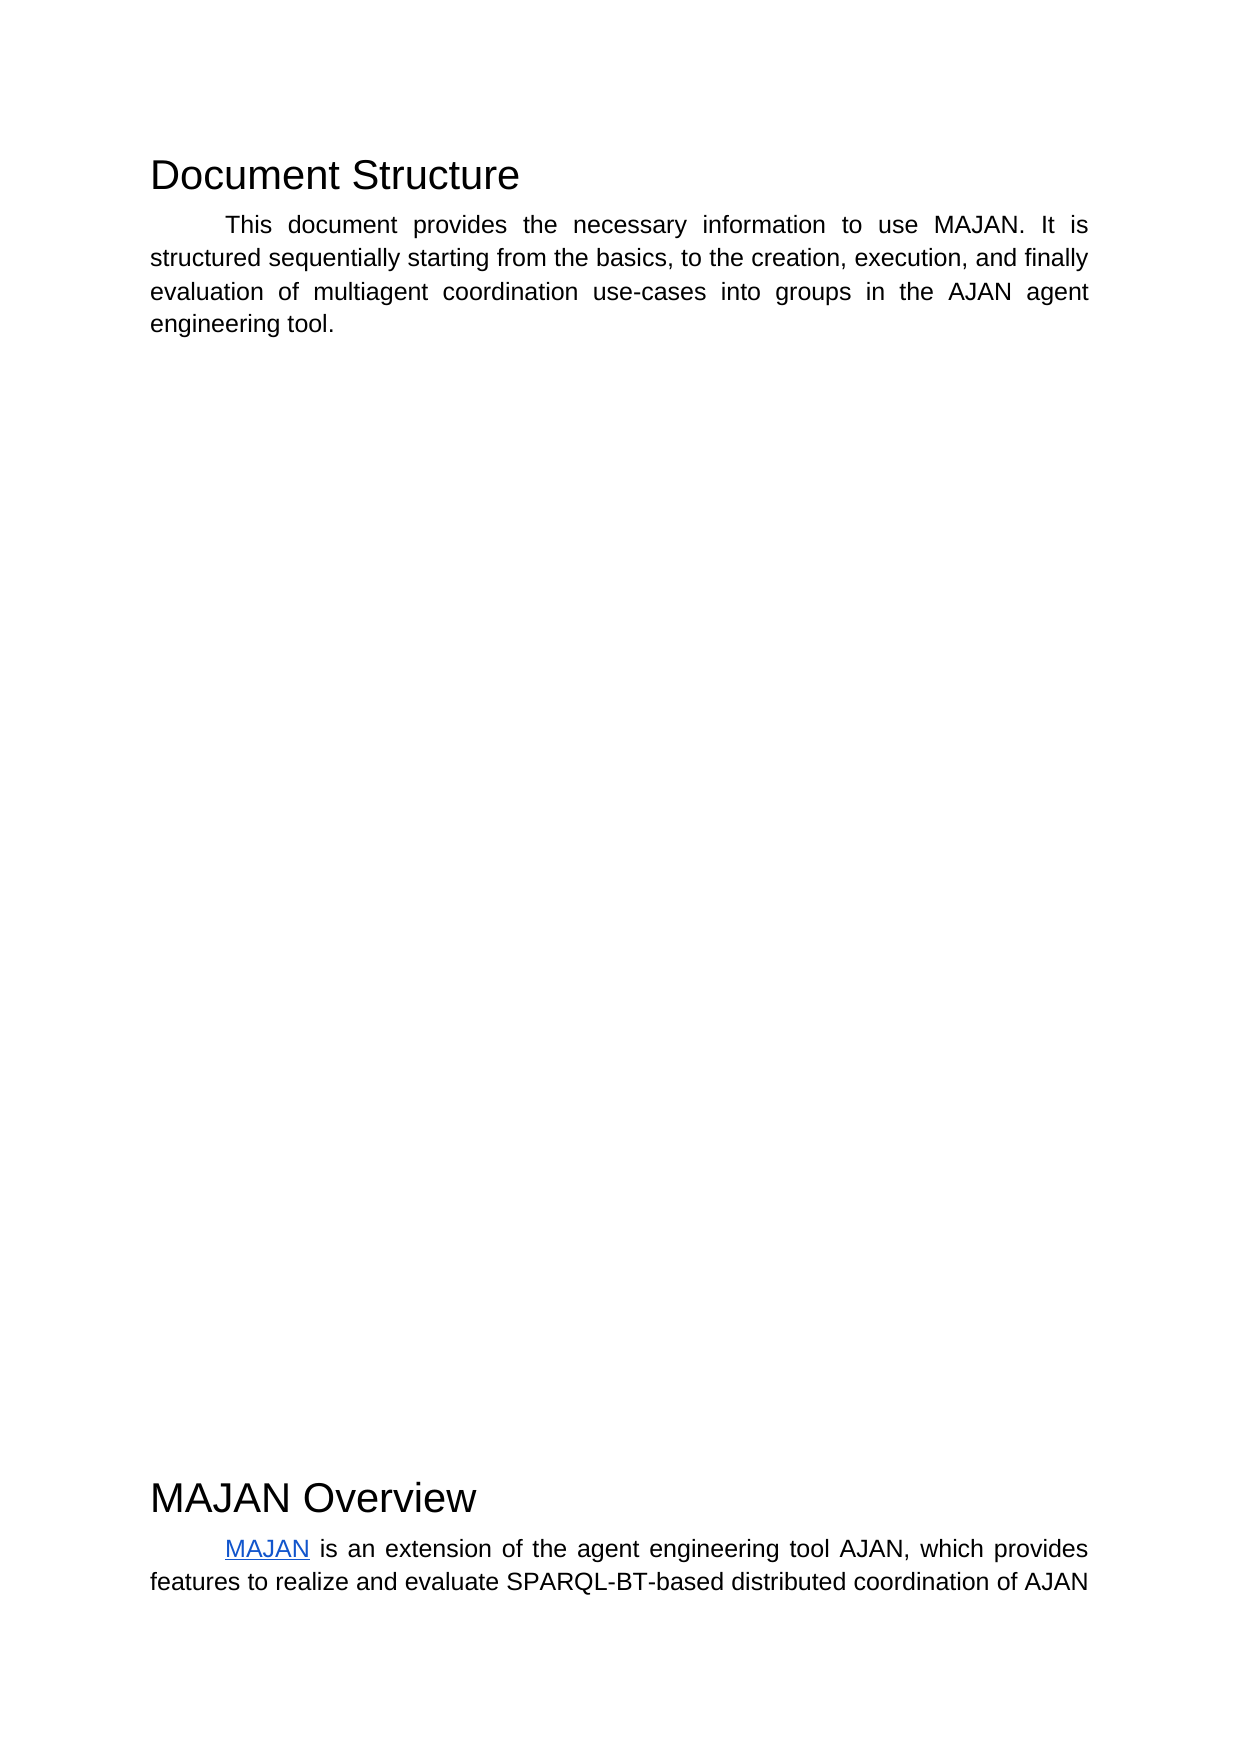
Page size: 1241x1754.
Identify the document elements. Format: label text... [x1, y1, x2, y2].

text This document provides the necessary information to use MAJAN. It is structured sequentially starting from the basics, to the creation, execution, and finally evaluation of multiagent coordination use-cases into groups in the AJAN agent engineering tool. [150, 210, 1090, 338]
subtitle Document Structure [150, 150, 1090, 198]
subtitle MAJAN Overview [150, 1474, 1090, 1522]
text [150, 1534, 1090, 1596]
